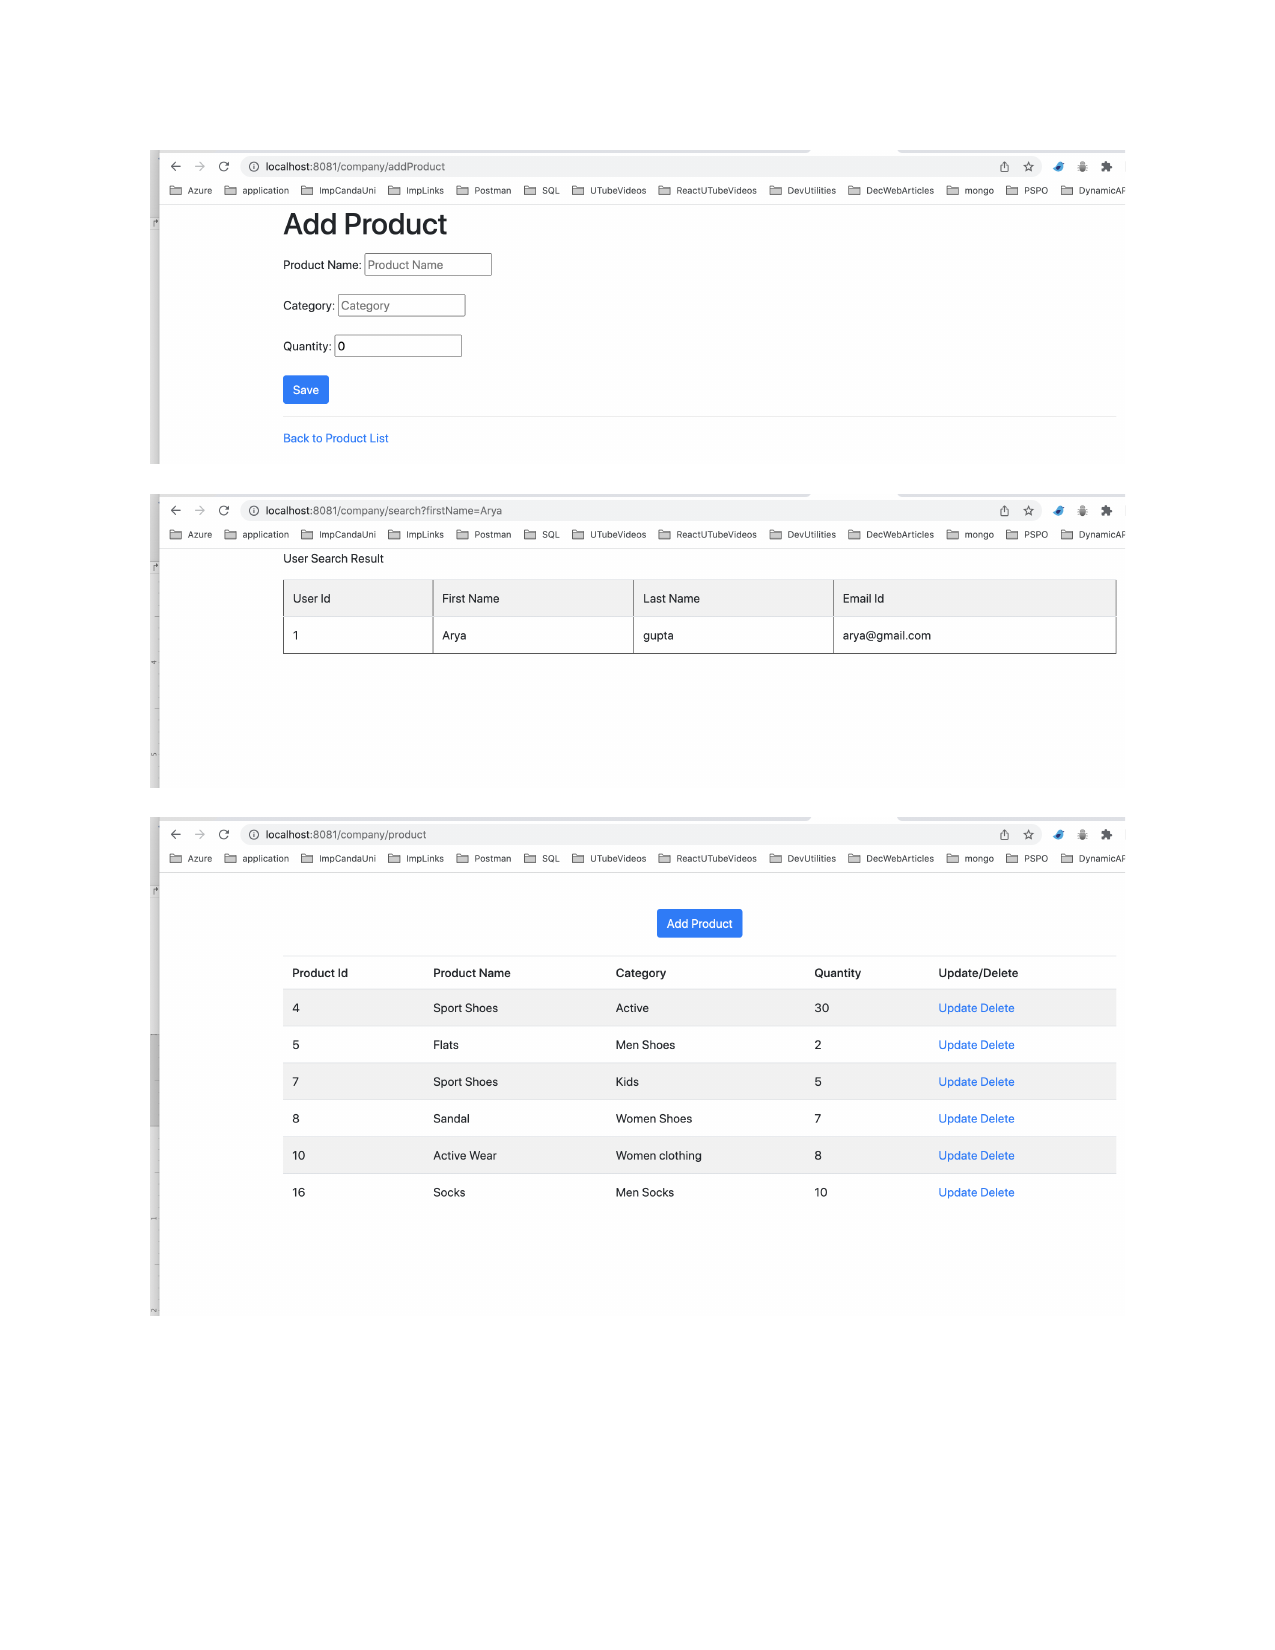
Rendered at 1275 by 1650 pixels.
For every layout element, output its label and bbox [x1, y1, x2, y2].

picture [150, 150, 1125, 464]
picture [150, 817, 1125, 1316]
picture [150, 494, 1125, 788]
